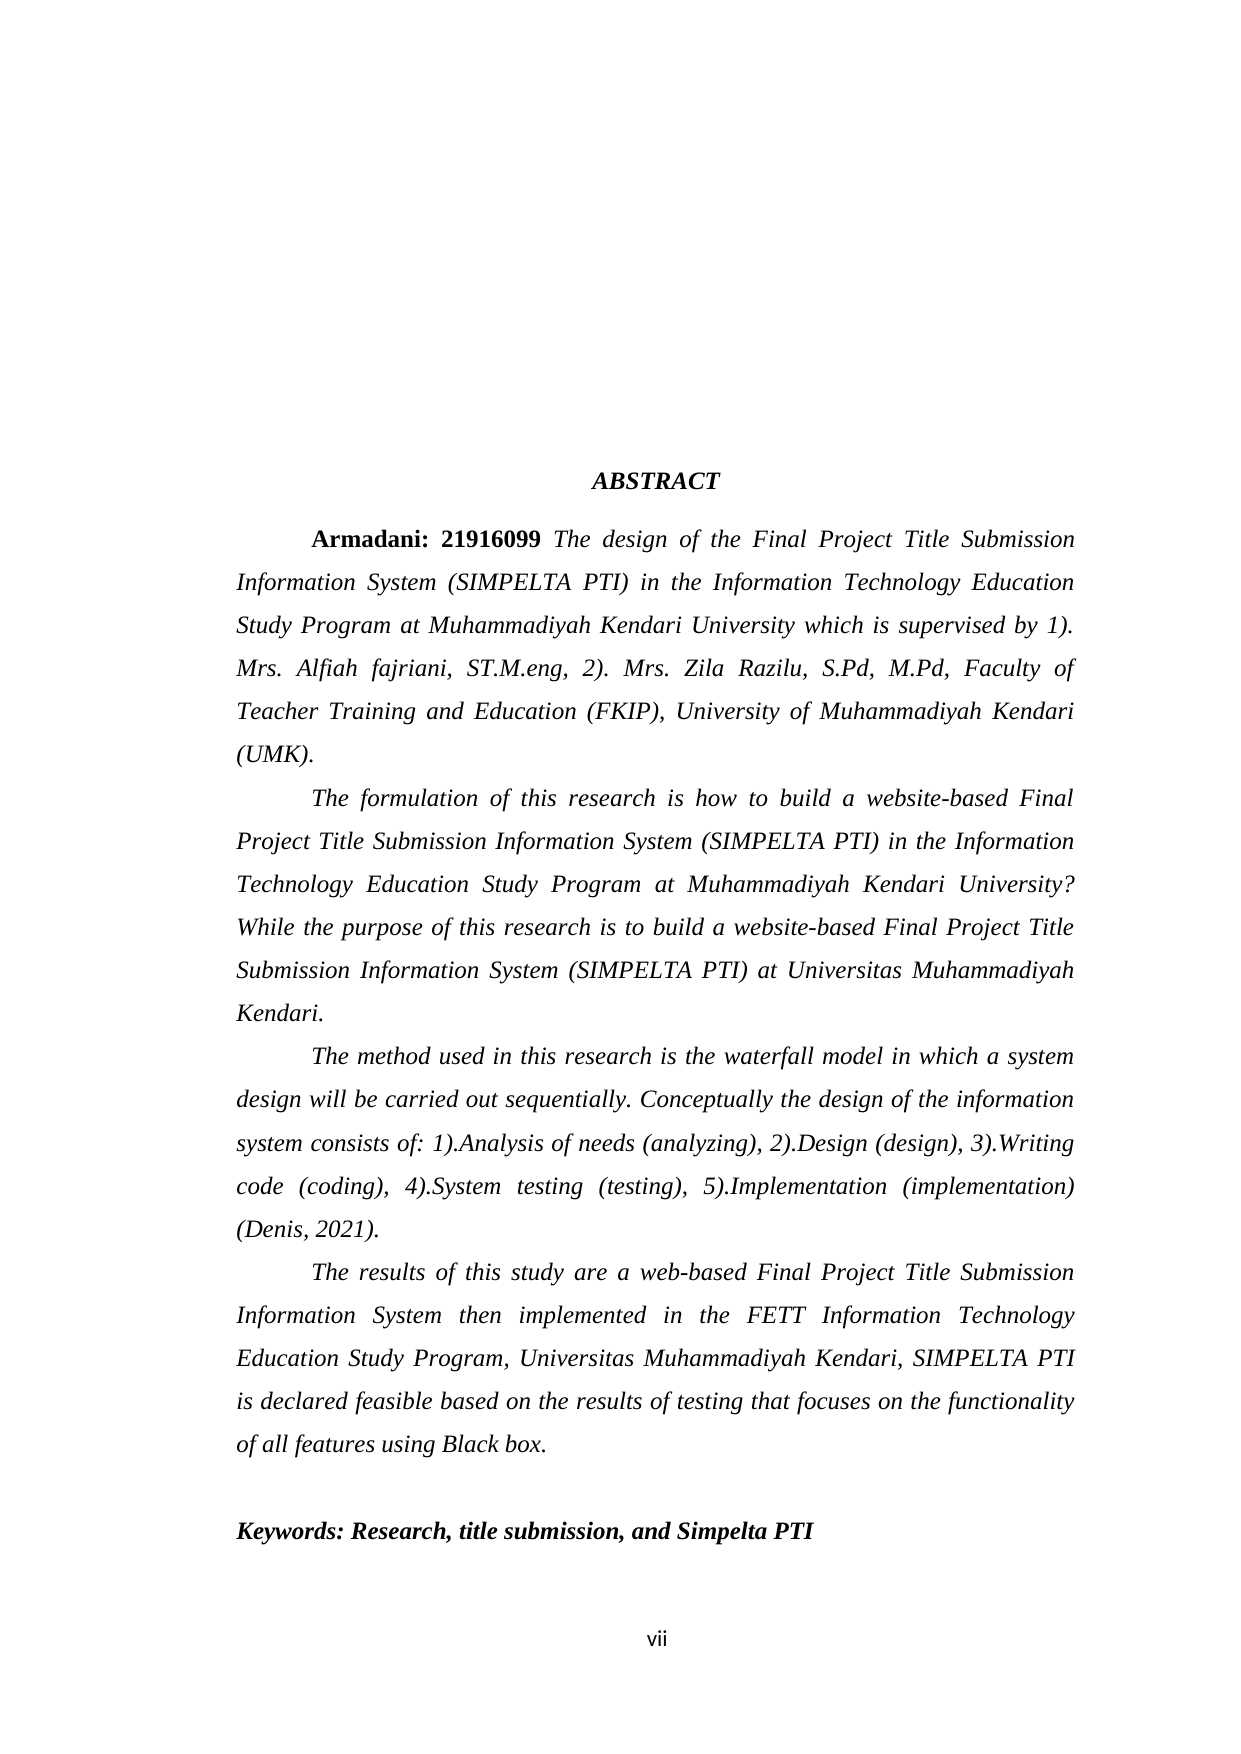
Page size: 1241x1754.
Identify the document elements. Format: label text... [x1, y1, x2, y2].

text The method used in this research is the waterfall model in which a system design will be carried out sequentially. Conceptually the design of the information system consists of: 1).Analysis of needs (analyzing), 2).Design (design), 3).Writing code (coding), 4).System testing (testing), 5).Implementation (implementation) (Denis, 2021). [236, 1041, 1078, 1243]
text Keywords: Research, title submission, and Simpelta PTI [236, 1516, 1078, 1544]
text Armadani: 21916099 The design of the Final Project Title Submission Information System (SIMPELTA PTI) in the Information Technology Education Study Program at Muhammadiyah Kendari University which is supervised by 1). Mrs. Alfiah fajriani, ST.M.eng, 2). Mrs. Zila Razilu, S.Pd, M.Pd, Faculty of Teacher Training and Education (FKIP), University of Muhammadiyah Kendari (UMK). [236, 524, 1078, 768]
text The results of this study are a web-based Final Project Title Submission Information System then implemented in the FETT Information Technology Education Study Program, Universitas Muhammadiyah Kendari, SIMPELTA PTI is declared feasible based on the results of testing that focuses on the functionality of all features using Black box. [236, 1257, 1078, 1458]
text The formulation of this research is how to build a website-based Final Project Title Submission Information System (SIMPELTA PTI) in the Information Technology Education Study Program at Muhammadiyah Kendari University? While the purpose of this research is to build a website-based Final Project Title Submission Information System (SIMPELTA PTI) at Universitas Muhammadiyah Kendari. [236, 783, 1078, 1027]
text ABSTRACT [236, 466, 1078, 495]
